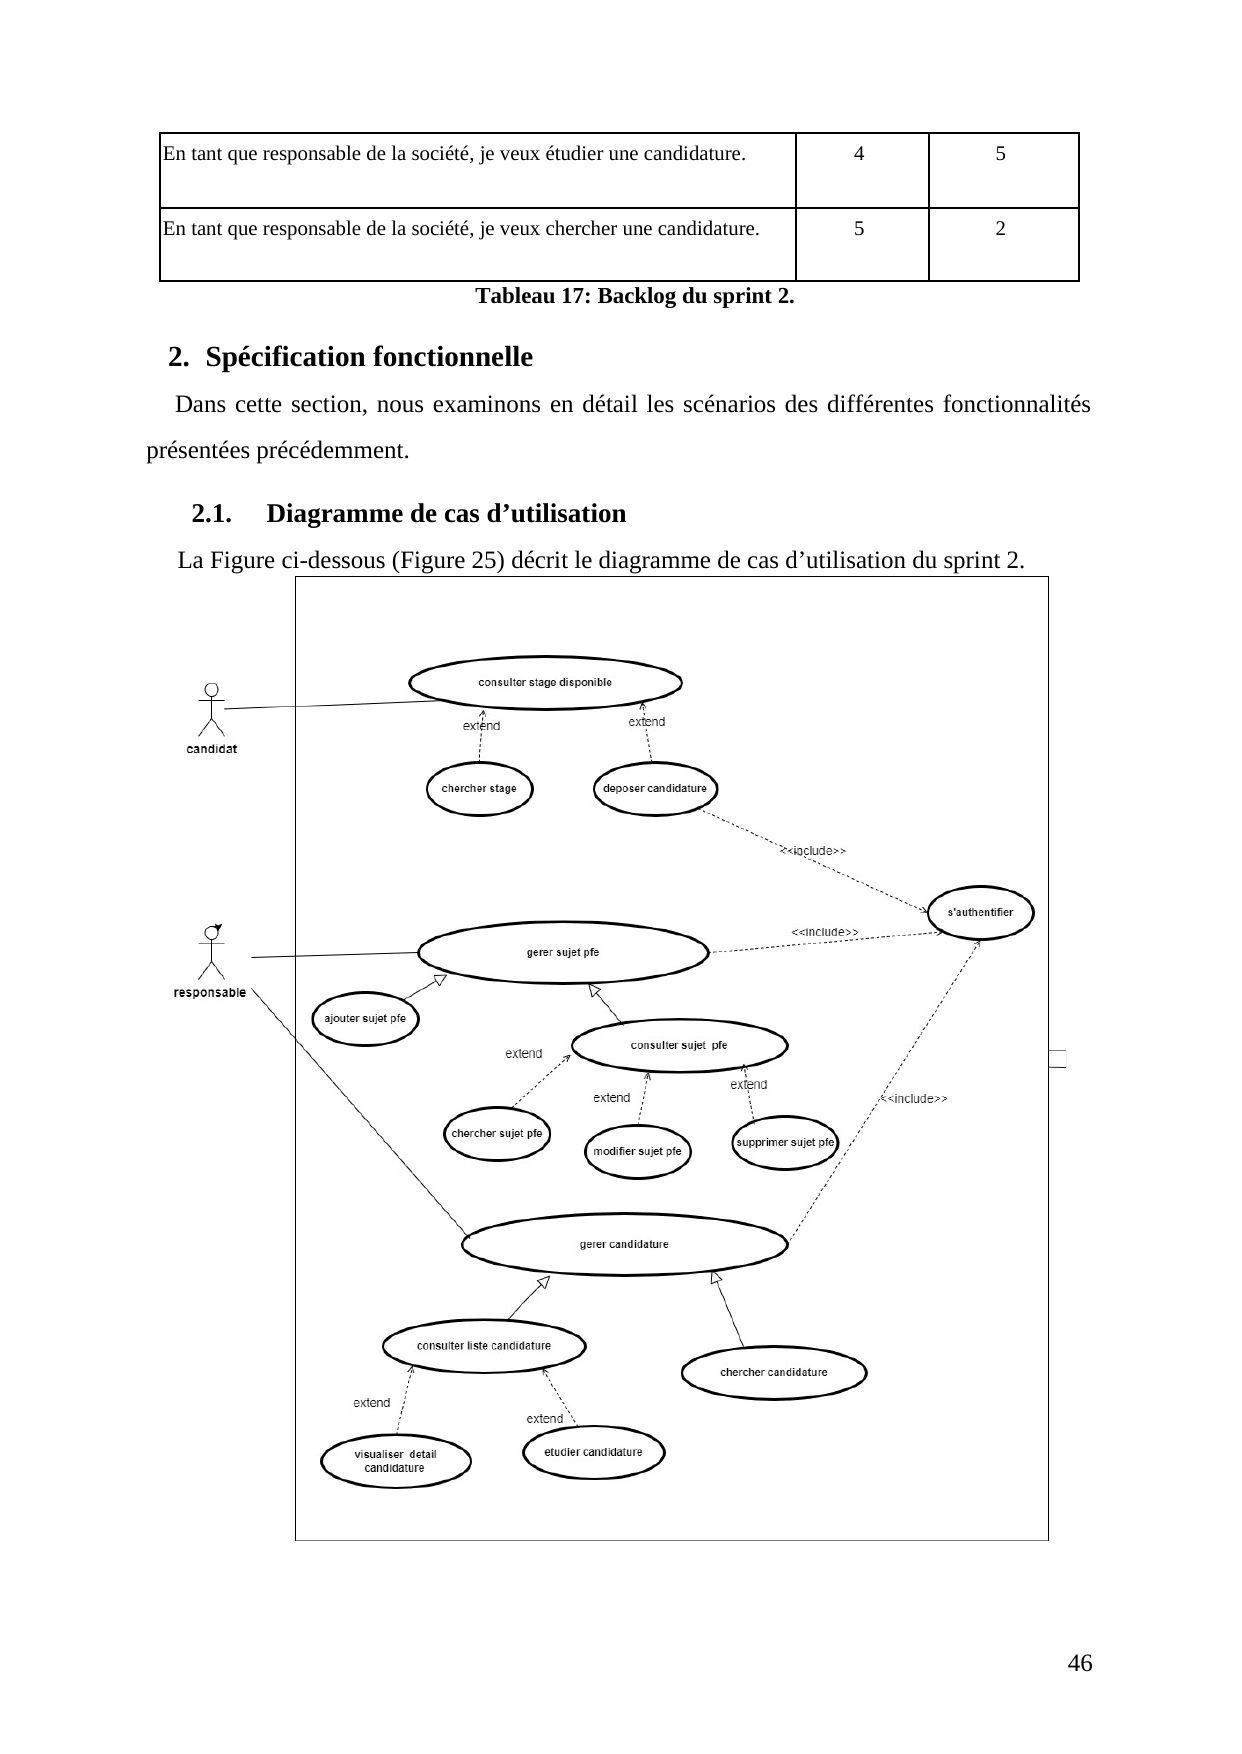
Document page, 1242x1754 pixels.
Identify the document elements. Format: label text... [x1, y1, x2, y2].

text Tableau 17: Backlog du sprint 2. [223, 282, 1047, 309]
table_cell 2 [930, 209, 1078, 280]
table_cell 4 [797, 134, 928, 207]
table_cell 5 [797, 209, 928, 280]
table_cell En tant que responsable de la société, je veux chercher une candidature. [161, 209, 795, 280]
list Spécification fonctionnelle [168, 339, 1092, 373]
picture [173, 576, 1067, 1541]
table_cell En tant que responsable de la société, je veux étudier une candidature. [161, 134, 795, 207]
table_cell 5 [930, 134, 1078, 207]
text La Figure ci-dessous (Figure 25) décrit le diagramme de cas d’utilisation du sprint 2. [177, 545, 1092, 573]
text 2.1. Diagramme de cas d’utilisation [148, 497, 1092, 528]
text Dans cette section, nous examinons en détail les scénarios des différentes fonctionnalités présentées précédemment. [146, 389, 1092, 464]
